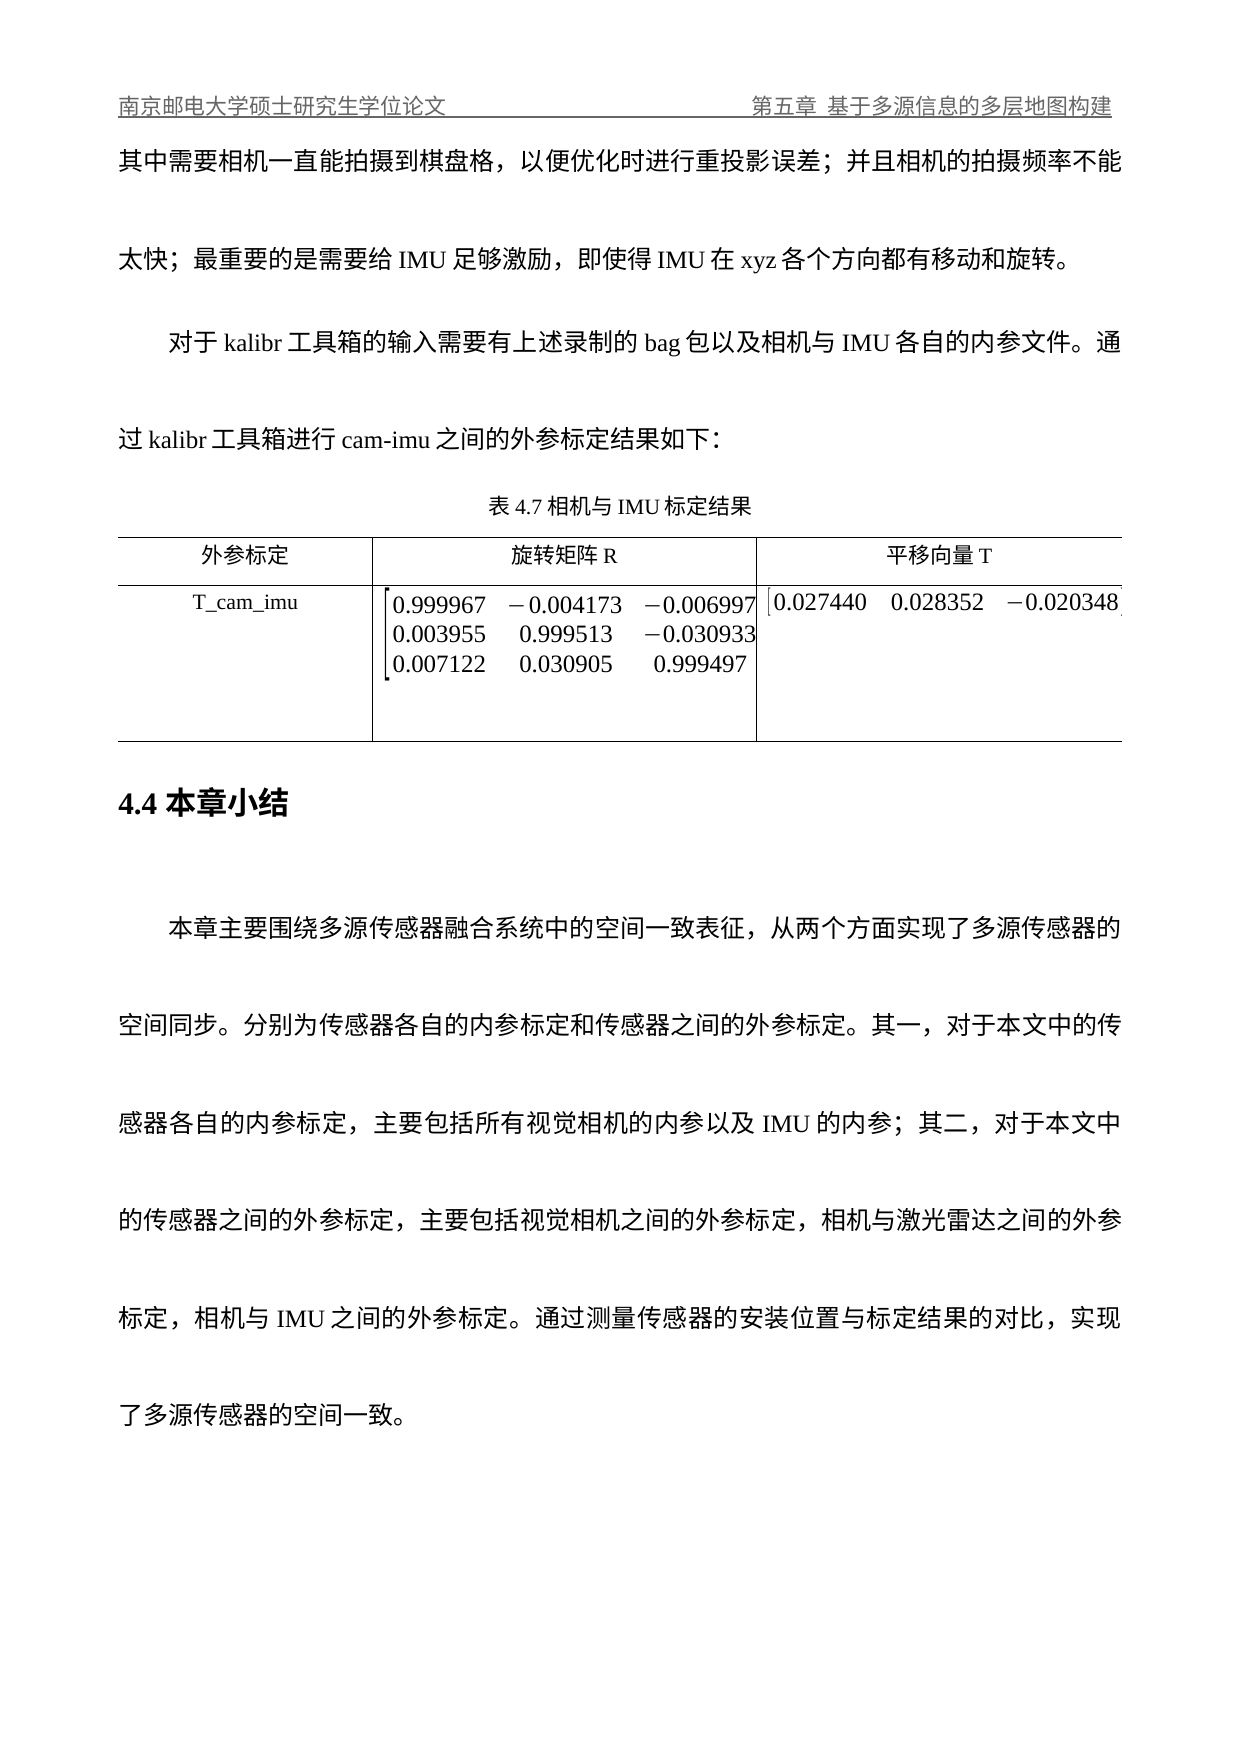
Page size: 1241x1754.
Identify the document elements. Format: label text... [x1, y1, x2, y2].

text 本章主要围绕多源传感器融合系统中的空间一致表征，从两个方面实现了多源传感器的空间同步。分别为传感器各自的内参标定和传感器之间的外参标定。其一，对于本文中的传感器各自的内参标定，主要包括所有视觉相机的内参以及IMU的内参；其二，对于本文中的传感器之间的外参标定，主要包括视觉相机之间的外参标定，相机与激光雷达之间的外参标定，相机与IMU之间的外参标定。通过测量传感器的安装位置与标定结果的对比，实现了多源传感器的空间一致。 [118, 894, 1122, 1446]
table_cell [373, 586, 756, 741]
text 对于kalibr工具箱的输入需要有上述录制的bag包以及相机与IMU各自的内参文件。通过kalibr工具箱进行cam-imu之间的外参标定结果如下： [118, 308, 1122, 470]
table_cell [757, 586, 1122, 741]
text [118, 127, 1122, 290]
text 表4.7 相机与IMU标定结果 [118, 488, 1122, 521]
table_cell T_cam_imu [118, 586, 372, 741]
text 4.4 本章小结 [118, 769, 1122, 834]
table_header 旋转矩阵R [373, 538, 756, 584]
table_header 平移向量T [757, 538, 1122, 584]
table_header 外参标定 [118, 538, 372, 584]
